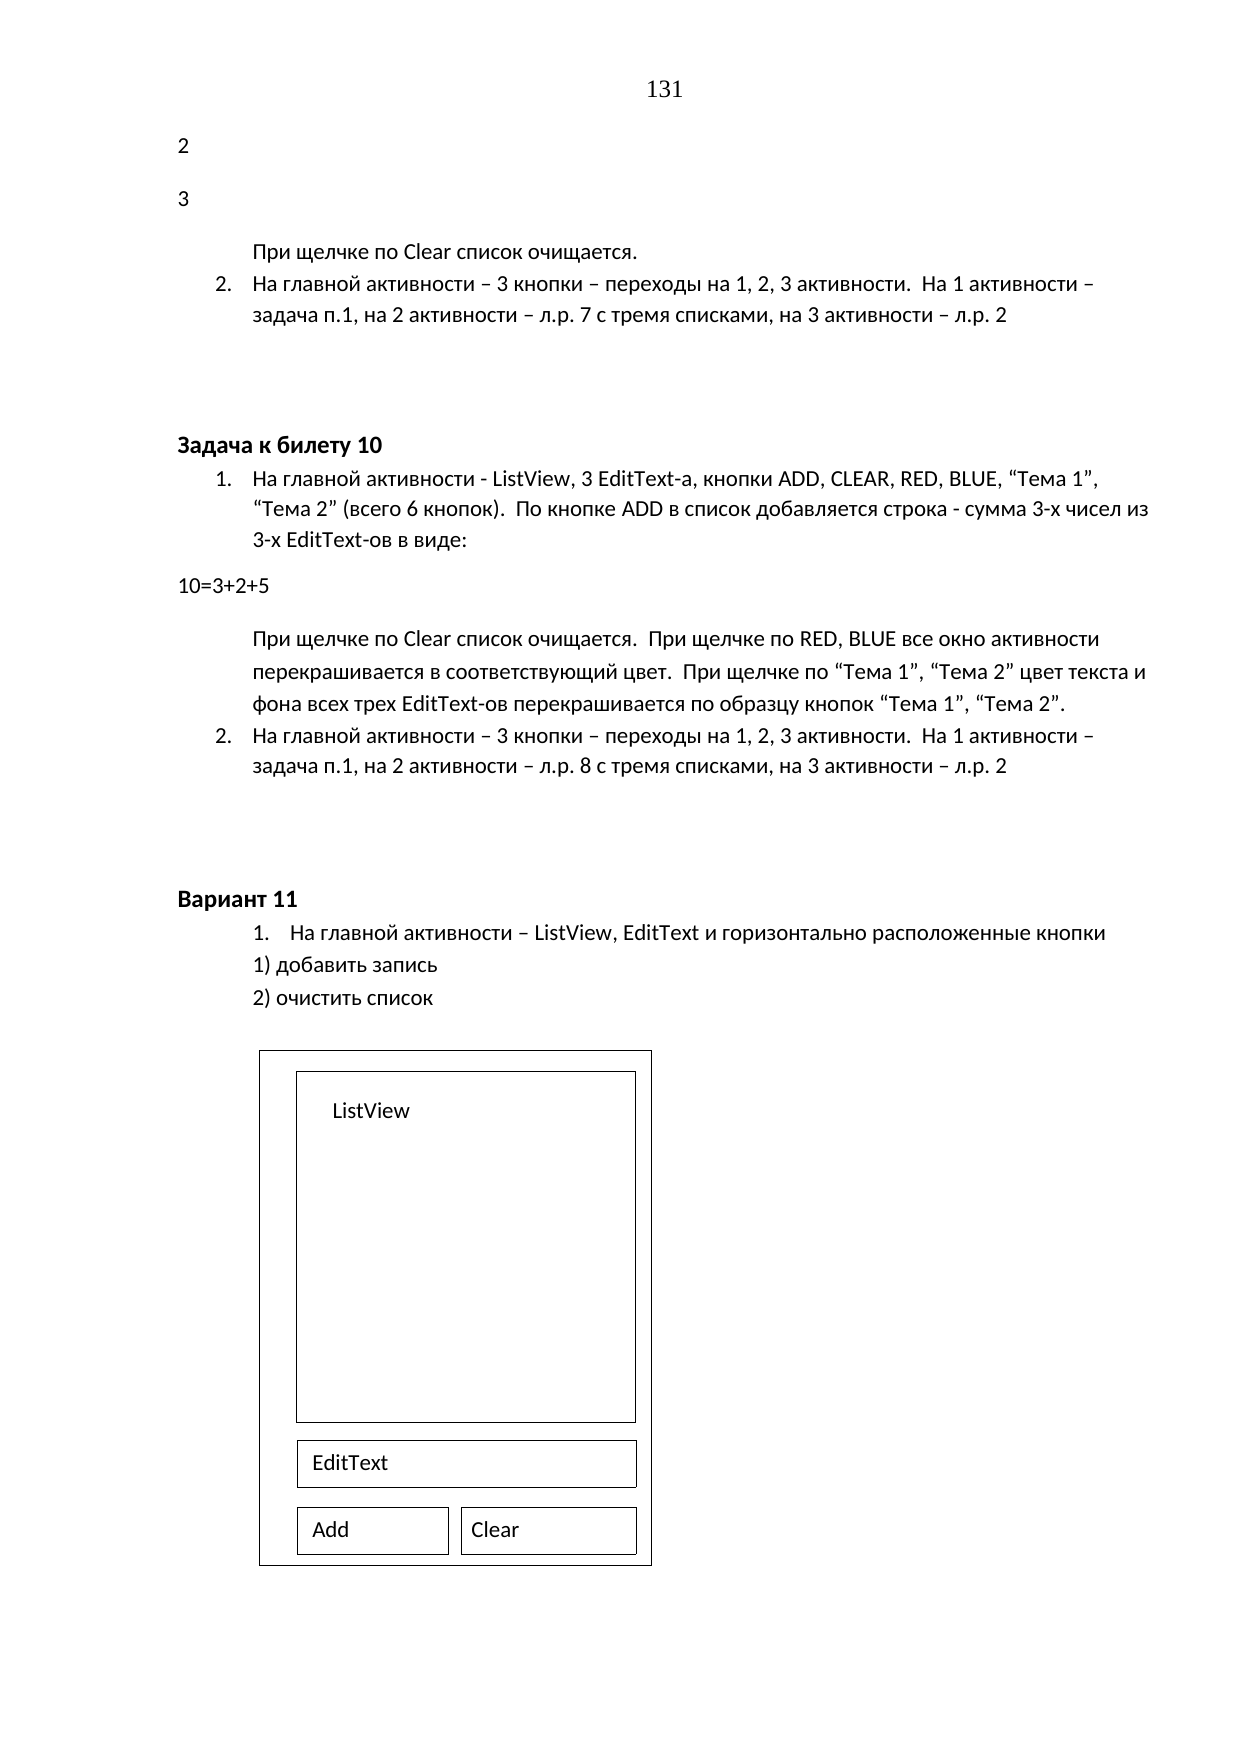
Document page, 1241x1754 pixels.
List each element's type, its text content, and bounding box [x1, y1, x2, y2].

text 2 [177, 131, 1152, 159]
text 10=3+2+5 [177, 572, 1152, 599]
list При щелчке по Clear список очищается. При щелчке по RED, BLUE все окно активности перекрашивается в соответствующий цвет. При щелчке по “Тема 1”, “Тема 2” цвет текста и фона всех трех EditText-ов перекрашивается по образцу кнопок “Тема 1”, “Тема 2”. [252, 624, 1152, 717]
list Вариант 11 [177, 883, 1152, 914]
text 3 [177, 184, 1152, 212]
list На главной активности – ListView, EditText и горизонтально расположенные кнопки [252, 918, 1152, 946]
list На главной активности – 3 кнопки – переходы на 1, 2, 3 активности. На 1 активности – задача п.1, на 2 активности – л.р. 8 с тремя списками, на 3 активности – л.р. 2 [215, 721, 1152, 779]
list 2) очистить список [252, 983, 1152, 1011]
list На главной активности – 3 кнопки – переходы на 1, 2, 3 активности. На 1 активности – задача п.1, на 2 активности – л.р. 7 с тремя списками, на 3 активности – л.р. 2 [215, 269, 1152, 328]
list Задача к билету 10 [177, 429, 1152, 460]
list На главной активности - ListView, 3 EditText-а, кнопки ADD, CLEAR, RED, BLUE, “Тема 1”, “Тема 2” (всего 6 кнопок). По кнопке ADD в список добавляется строка - сумма 3-х чисел из 3-х EditText-ов в виде: [215, 464, 1152, 553]
list 1) добавить запись [252, 951, 1152, 979]
list При щелчке по Clear список очищается. [252, 237, 1152, 265]
